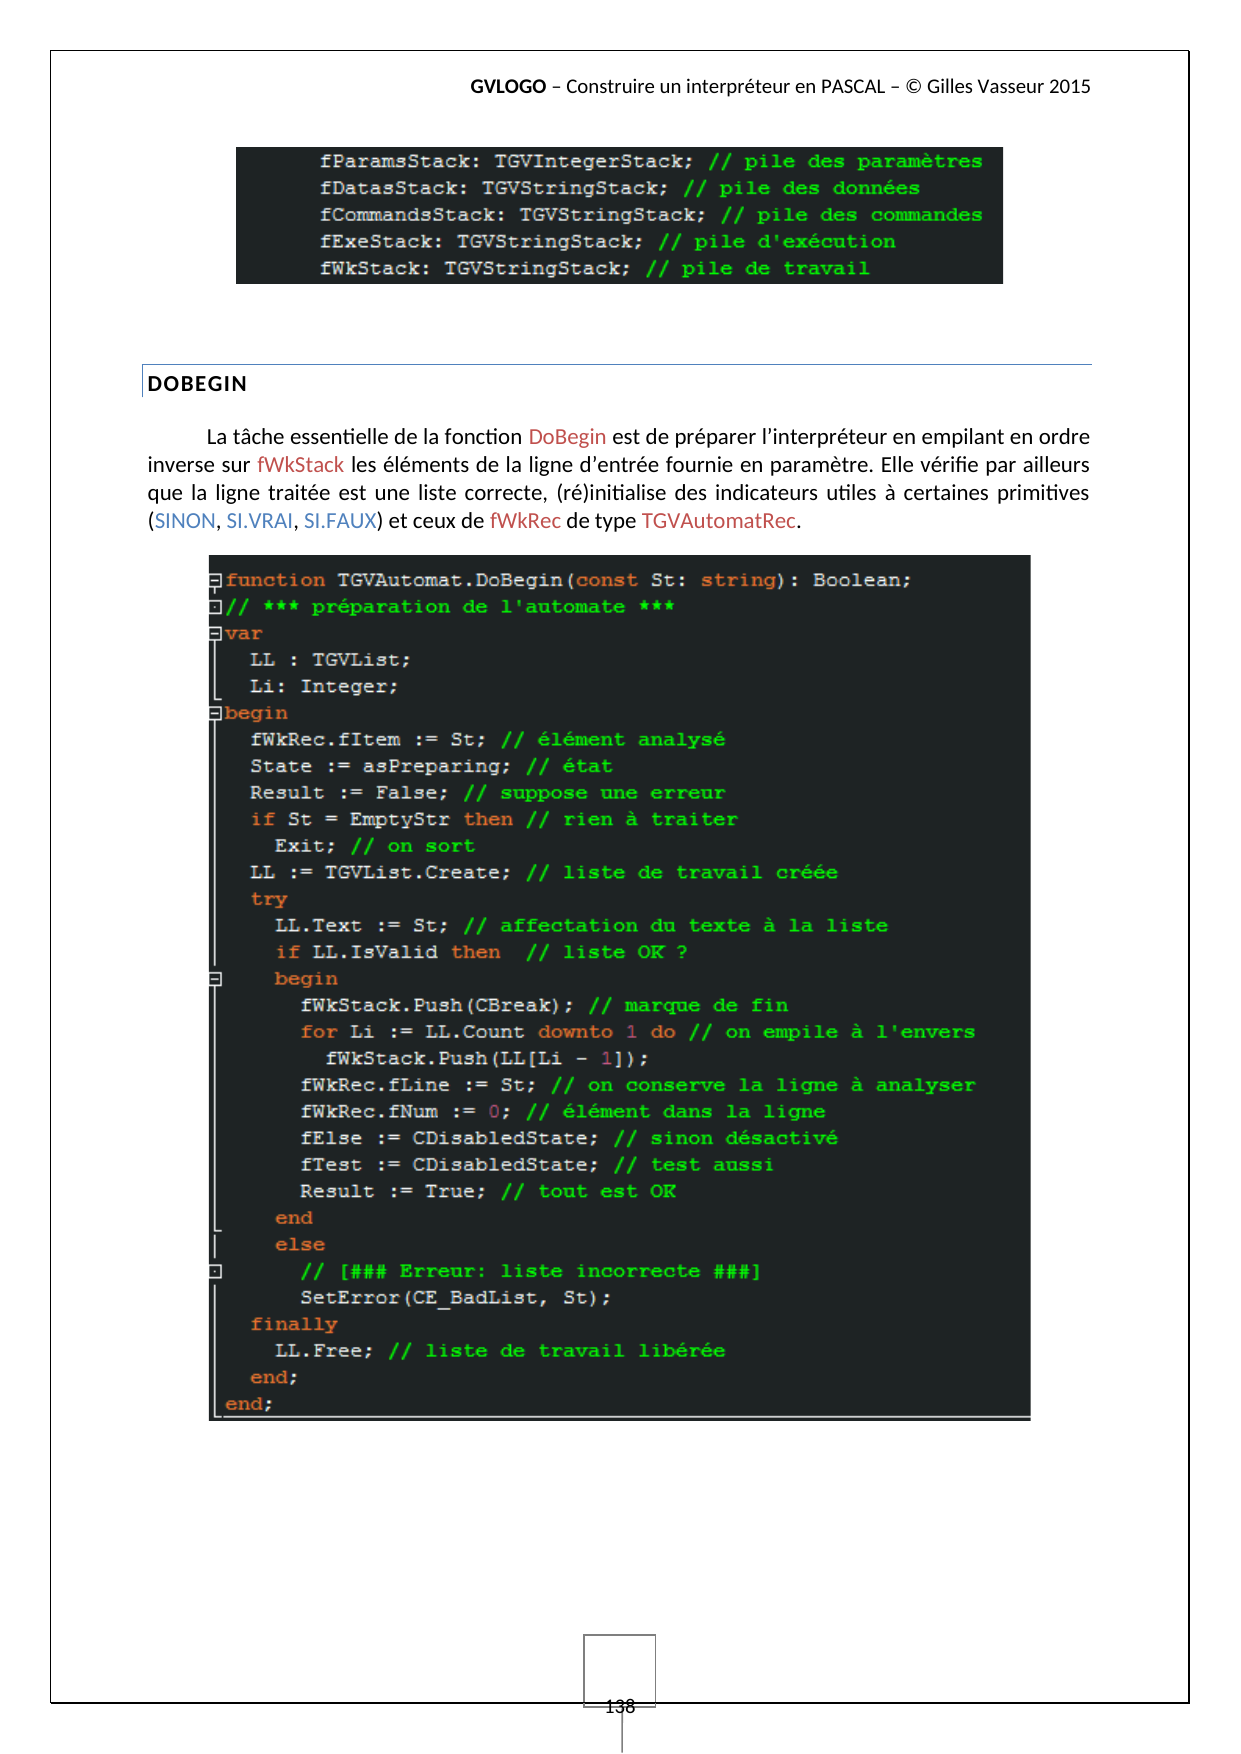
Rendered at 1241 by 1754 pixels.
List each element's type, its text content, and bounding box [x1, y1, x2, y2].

picture [236, 147, 1004, 284]
text La tâche essentielle de la fonction DoBegin est de préparer l’interpréteur en empilant en ordre inverse sur fWkStack les éléments de la ligne d’entrée fournie en paramètre. Elle vérifie par ailleurs que la ligne traitée est une liste correcte, (ré)initialise des indicateurs utiles à certaines primitives (SINON, SI.VRAI, SI.FAUX) et ceux de fWkRec de type TGVAutomatRec. [147, 422, 1092, 534]
subtitle DoBegin [143, 365, 1092, 397]
picture [208, 555, 1031, 1421]
